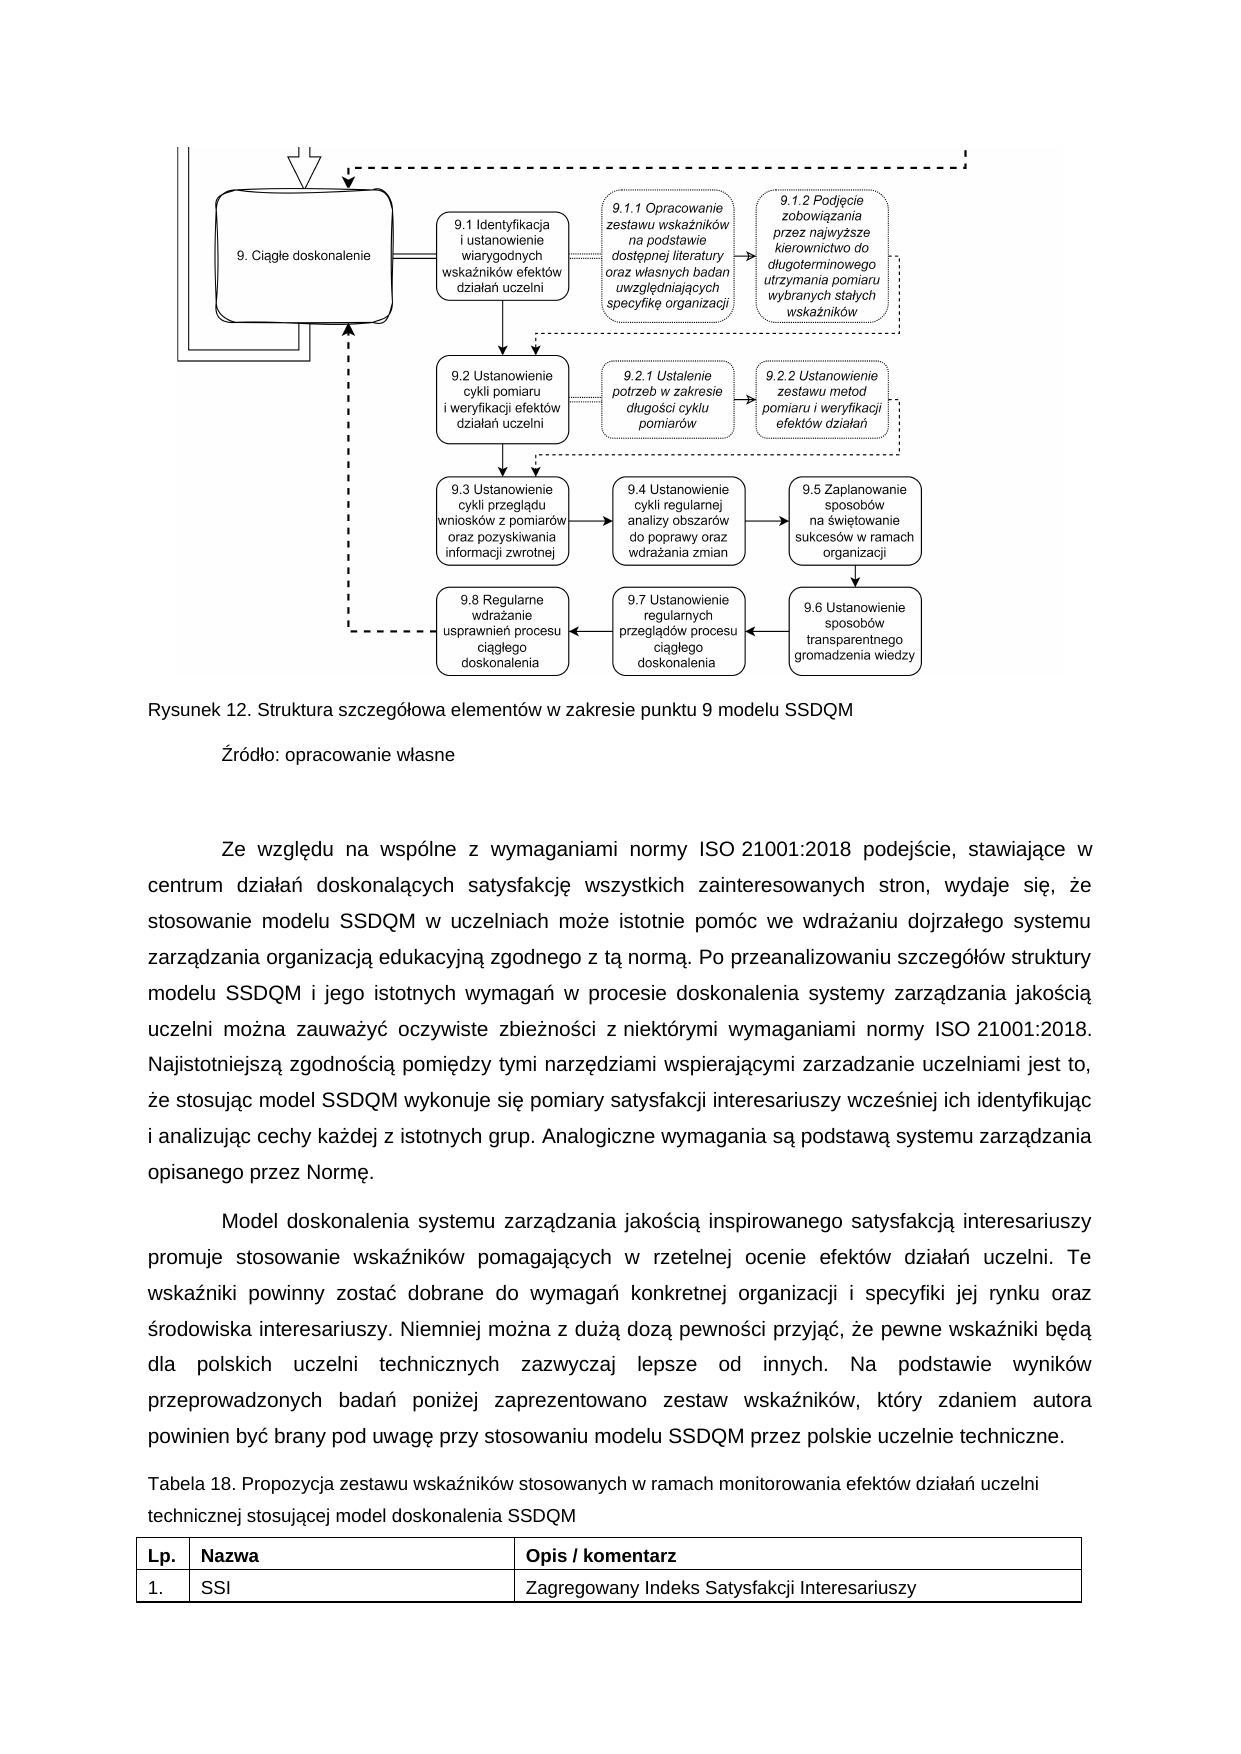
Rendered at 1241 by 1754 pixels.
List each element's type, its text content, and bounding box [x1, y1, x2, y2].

text Źródło: opracowanie własne [148, 743, 1093, 765]
table_header Lp. [137, 1538, 189, 1569]
table_cell 1. [137, 1570, 189, 1601]
picture [177, 147, 1063, 676]
table_header Nazwa [190, 1538, 514, 1569]
table_header Opis / komentarz [515, 1538, 1081, 1569]
text Ze względu na wspólne z wymaganiami normy ISO 21001:2018 podejście, stawiające w centrum działań doskonalących satysfakcję wszystkich zainteresowanych stron, wydaje się, że stosowanie modelu SSDQM w uczelniach może istotnie pomóc we wdrażaniu dojrzałego systemu zarządzania organizacją edukacyjną zgodnego z tą normą. Po przeanalizowaniu szczegółów struktury modelu SSDQM i jego istotnych wymagań w procesie doskonalenia systemy zarządzania jakością uczelni można zauważyć oczywiste zbieżności z niektórymi wymaganiami normy ISO 21001:2018. Najistotniejszą zgodnością pomiędzy tymi narzędziami wspierającymi zarzadzanie uczelniami jest to, że stosując model SSDQM wykonuje się pomiary satysfakcji interesariuszy wcześniej ich identyfikując i analizując cechy każdej z istotnych grup. Analogiczne wymagania są podstawą systemu zarządzania opisanego przez Normę. [148, 837, 1093, 1184]
table_cell SSI [190, 1570, 514, 1601]
text Model doskonalenia systemu zarządzania jakością inspirowanego satysfakcją interesariuszy promuje stosowanie wskaźników pomagających w rzetelnej ocenie efektów działań uczelni. Te wskaźniki powinny zostać dobrane do wymagań konkretnej organizacji i specyfiki jej rynku oraz środowiska interesariuszy. Niemniej można z dużą dozą pewności przyjąć, że pewne wskaźniki będą dla polskich uczelni technicznych zazwyczaj lepsze od innych. Na podstawie wyników przeprowadzonych badań poniżej zaprezentowano zestaw wskaźników, który zdaniem autora powinien być brany pod uwagę przy stosowaniu modelu SSDQM przez polskie uczelnie techniczne. [148, 1208, 1093, 1448]
table_cell Zagregowany Indeks Satysfakcji Interesariuszy [515, 1570, 1081, 1601]
